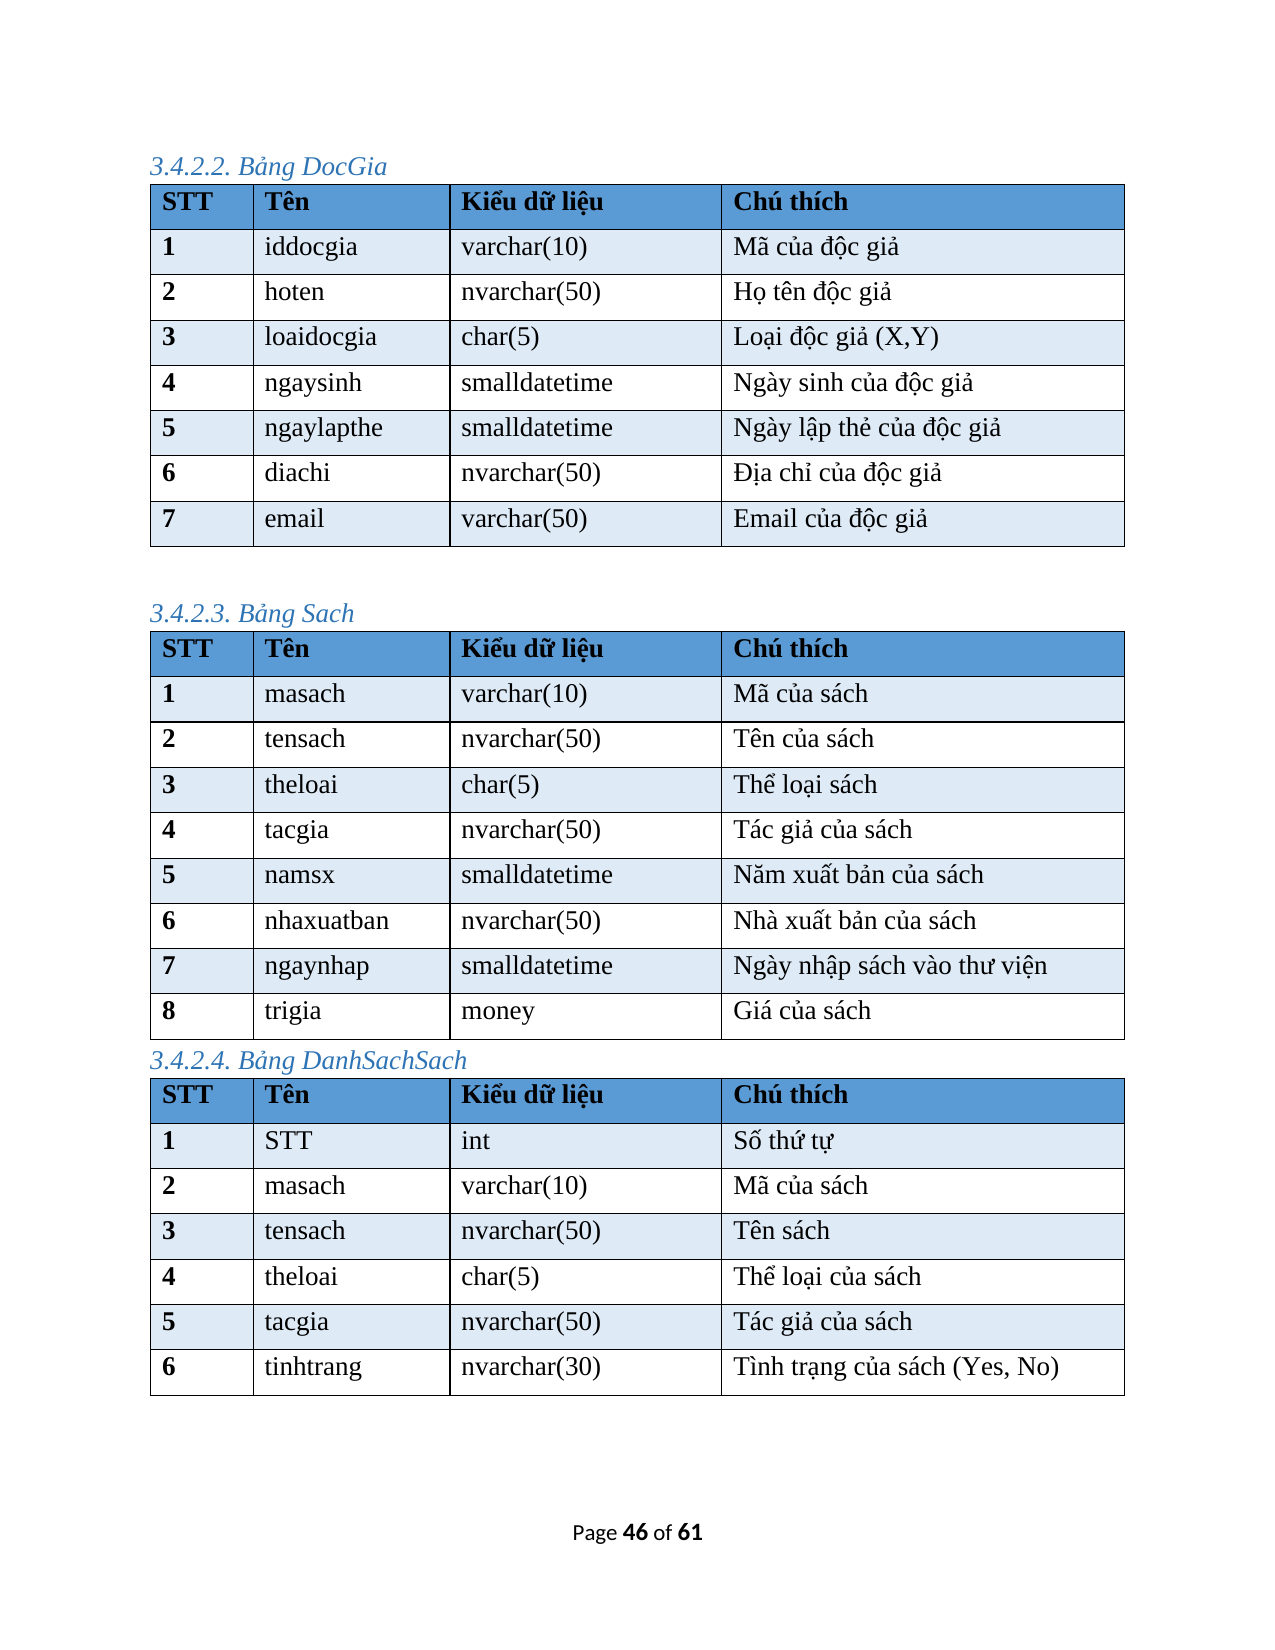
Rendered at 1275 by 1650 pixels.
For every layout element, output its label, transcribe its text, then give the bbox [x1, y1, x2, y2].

table_cell Mã của sách [722, 677, 1124, 721]
table_cell 3 [151, 321, 253, 365]
table_cell 6 [151, 456, 253, 501]
table_cell 5 [151, 859, 253, 903]
table_cell Thể loại của sách [722, 1260, 1124, 1304]
table_cell loaidocgia [254, 321, 449, 365]
table_cell Địa chỉ của độc giả [722, 456, 1124, 501]
table_cell varchar(10) [451, 230, 721, 274]
table_cell smalldatetime [451, 366, 721, 410]
table_cell money [451, 994, 721, 1039]
table_cell masach [254, 677, 449, 721]
table_cell Họ tên độc giả [722, 275, 1124, 319]
table_cell 1 [151, 677, 253, 721]
table_cell diachi [254, 456, 449, 501]
table_cell 2 [151, 275, 253, 319]
table_cell nvarchar(50) [451, 1214, 721, 1259]
table_header STT [151, 185, 253, 229]
table_cell Tên của sách [722, 723, 1124, 767]
table_cell int [451, 1124, 721, 1168]
table_cell tinhtrang [254, 1350, 449, 1394]
table_cell email [254, 502, 449, 546]
table_cell Ngày nhập sách vào thư viện [722, 949, 1124, 993]
table_cell Năm xuất bản của sách [722, 859, 1124, 903]
table_header Chú thích [722, 632, 1124, 676]
table_cell nvarchar(30) [451, 1350, 721, 1394]
table_cell 6 [151, 1350, 253, 1394]
table_cell 4 [151, 813, 253, 857]
table_cell Loại độc giả (X,Y) [722, 321, 1124, 365]
table_cell nvarchar(50) [451, 275, 721, 319]
table_cell masach [254, 1169, 449, 1213]
table_cell char(5) [451, 768, 721, 812]
table_header STT [151, 1079, 253, 1123]
table_cell char(5) [451, 1260, 721, 1304]
table_cell nvarchar(50) [451, 1305, 721, 1349]
table_cell tensach [254, 1214, 449, 1259]
table_cell Email của độc giả [722, 502, 1124, 546]
table_cell theloai [254, 1260, 449, 1304]
table_header Kiểu dữ liệu [451, 1079, 721, 1123]
subtitle 3.4.2.2. Bảng DocGia [150, 150, 1125, 181]
table_cell smalldatetime [451, 949, 721, 993]
table_header Tên [254, 1079, 449, 1123]
table_cell 6 [151, 904, 253, 948]
table_cell trigia [254, 994, 449, 1039]
table_cell char(5) [451, 321, 721, 365]
table_cell Thể loại sách [722, 768, 1124, 812]
table_cell ngaysinh [254, 366, 449, 410]
table_header Tên [254, 632, 449, 676]
table_cell 7 [151, 502, 253, 546]
table_cell Số thứ tự [722, 1124, 1124, 1168]
table_cell Tác giả của sách [722, 1305, 1124, 1349]
table_header Tên [254, 185, 449, 229]
table_cell Ngày sinh của độc giả [722, 366, 1124, 410]
table_cell 4 [151, 366, 253, 410]
table_cell 5 [151, 1305, 253, 1349]
table_cell ngaylapthe [254, 411, 449, 455]
table_cell 7 [151, 949, 253, 993]
table_header STT [151, 632, 253, 676]
table_cell Giá của sách [722, 994, 1124, 1039]
table_cell nvarchar(50) [451, 723, 721, 767]
table_header Chú thích [722, 185, 1124, 229]
table_cell 1 [151, 230, 253, 274]
table_cell 3 [151, 1214, 253, 1259]
table_cell varchar(10) [451, 1169, 721, 1213]
table_cell Nhà xuất bản của sách [722, 904, 1124, 948]
table_header Kiểu dữ liệu [451, 185, 721, 229]
table_cell 8 [151, 994, 253, 1039]
table_cell tensach [254, 723, 449, 767]
table_cell tacgia [254, 1305, 449, 1349]
table_cell Mã của độc giả [722, 230, 1124, 274]
table_cell hoten [254, 275, 449, 319]
table_cell varchar(50) [451, 502, 721, 546]
table_cell 5 [151, 411, 253, 455]
table_cell 4 [151, 1260, 253, 1304]
table_cell iddocgia [254, 230, 449, 274]
table_cell nvarchar(50) [451, 456, 721, 501]
table_cell varchar(10) [451, 677, 721, 721]
table_cell Tên sách [722, 1214, 1124, 1259]
table_cell nhaxuatban [254, 904, 449, 948]
table_cell nvarchar(50) [451, 813, 721, 857]
table_cell Tác giả của sách [722, 813, 1124, 857]
subtitle 3.4.2.3. Bảng Sach [150, 597, 1125, 628]
table_cell ngaynhap [254, 949, 449, 993]
table_cell 3 [151, 768, 253, 812]
subtitle 3.4.2.4. Bảng DanhSachSach [150, 1044, 1125, 1075]
table_cell Tình trạng của sách (Yes, No) [722, 1350, 1124, 1394]
table_cell 2 [151, 723, 253, 767]
table_cell theloai [254, 768, 449, 812]
table_cell 2 [151, 1169, 253, 1213]
table_cell nvarchar(50) [451, 904, 721, 948]
table_cell 1 [151, 1124, 253, 1168]
table_cell smalldatetime [451, 859, 721, 903]
table_cell Ngày lập thẻ của độc giả [722, 411, 1124, 455]
table_cell Mã của sách [722, 1169, 1124, 1213]
table_header Kiểu dữ liệu [451, 632, 721, 676]
table_header Chú thích [722, 1079, 1124, 1123]
table_cell STT [254, 1124, 449, 1168]
table_cell tacgia [254, 813, 449, 857]
table_cell smalldatetime [451, 411, 721, 455]
table_cell namsx [254, 859, 449, 903]
